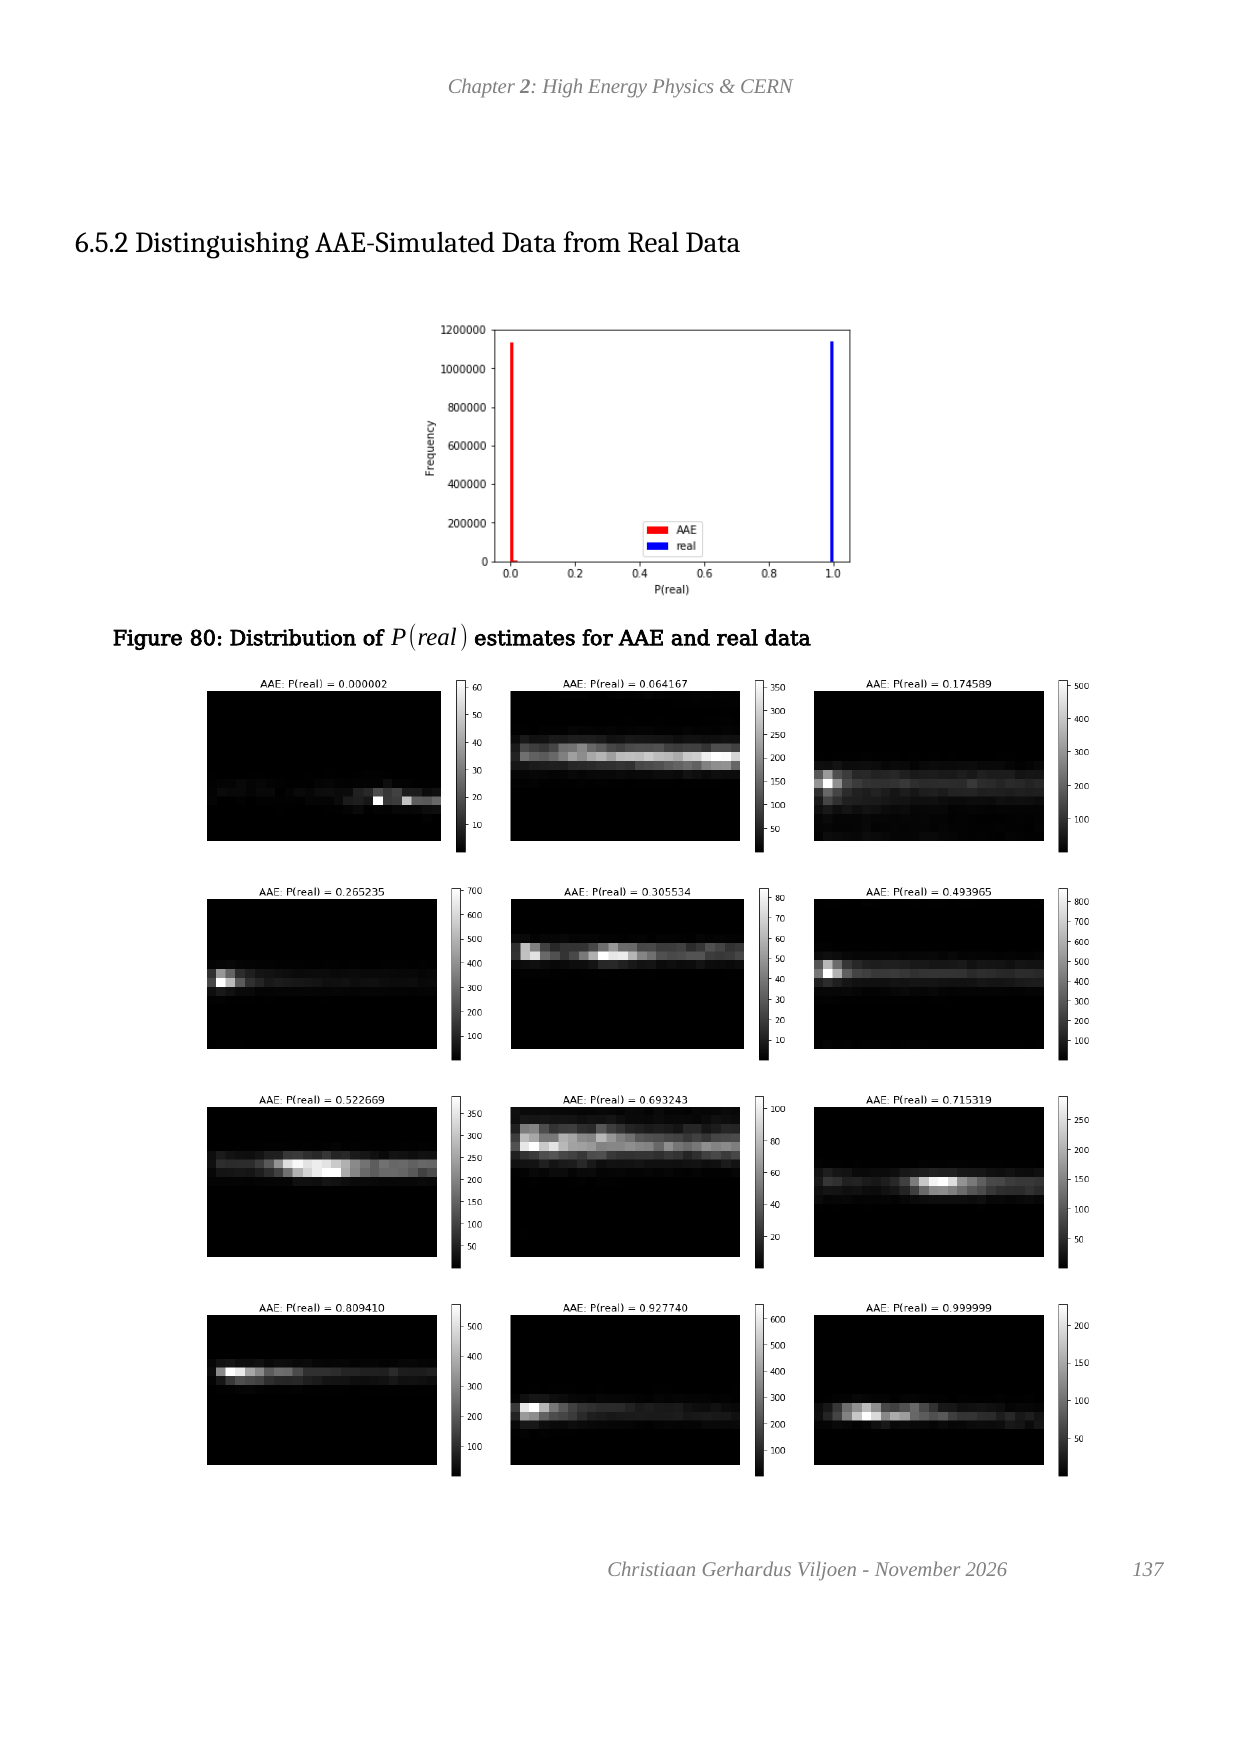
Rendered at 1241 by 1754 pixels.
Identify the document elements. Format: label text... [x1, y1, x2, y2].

picture [183, 1296, 1095, 1484]
picture [183, 1088, 1095, 1276]
picture [418, 318, 860, 602]
picture [183, 880, 1095, 1068]
picture [183, 672, 1095, 860]
subtitle Distinguishing AAE-Simulated Data from Real Data [75, 227, 1165, 260]
text Figure 80: Distribution of estimates for AAE and real data [112, 622, 1165, 652]
